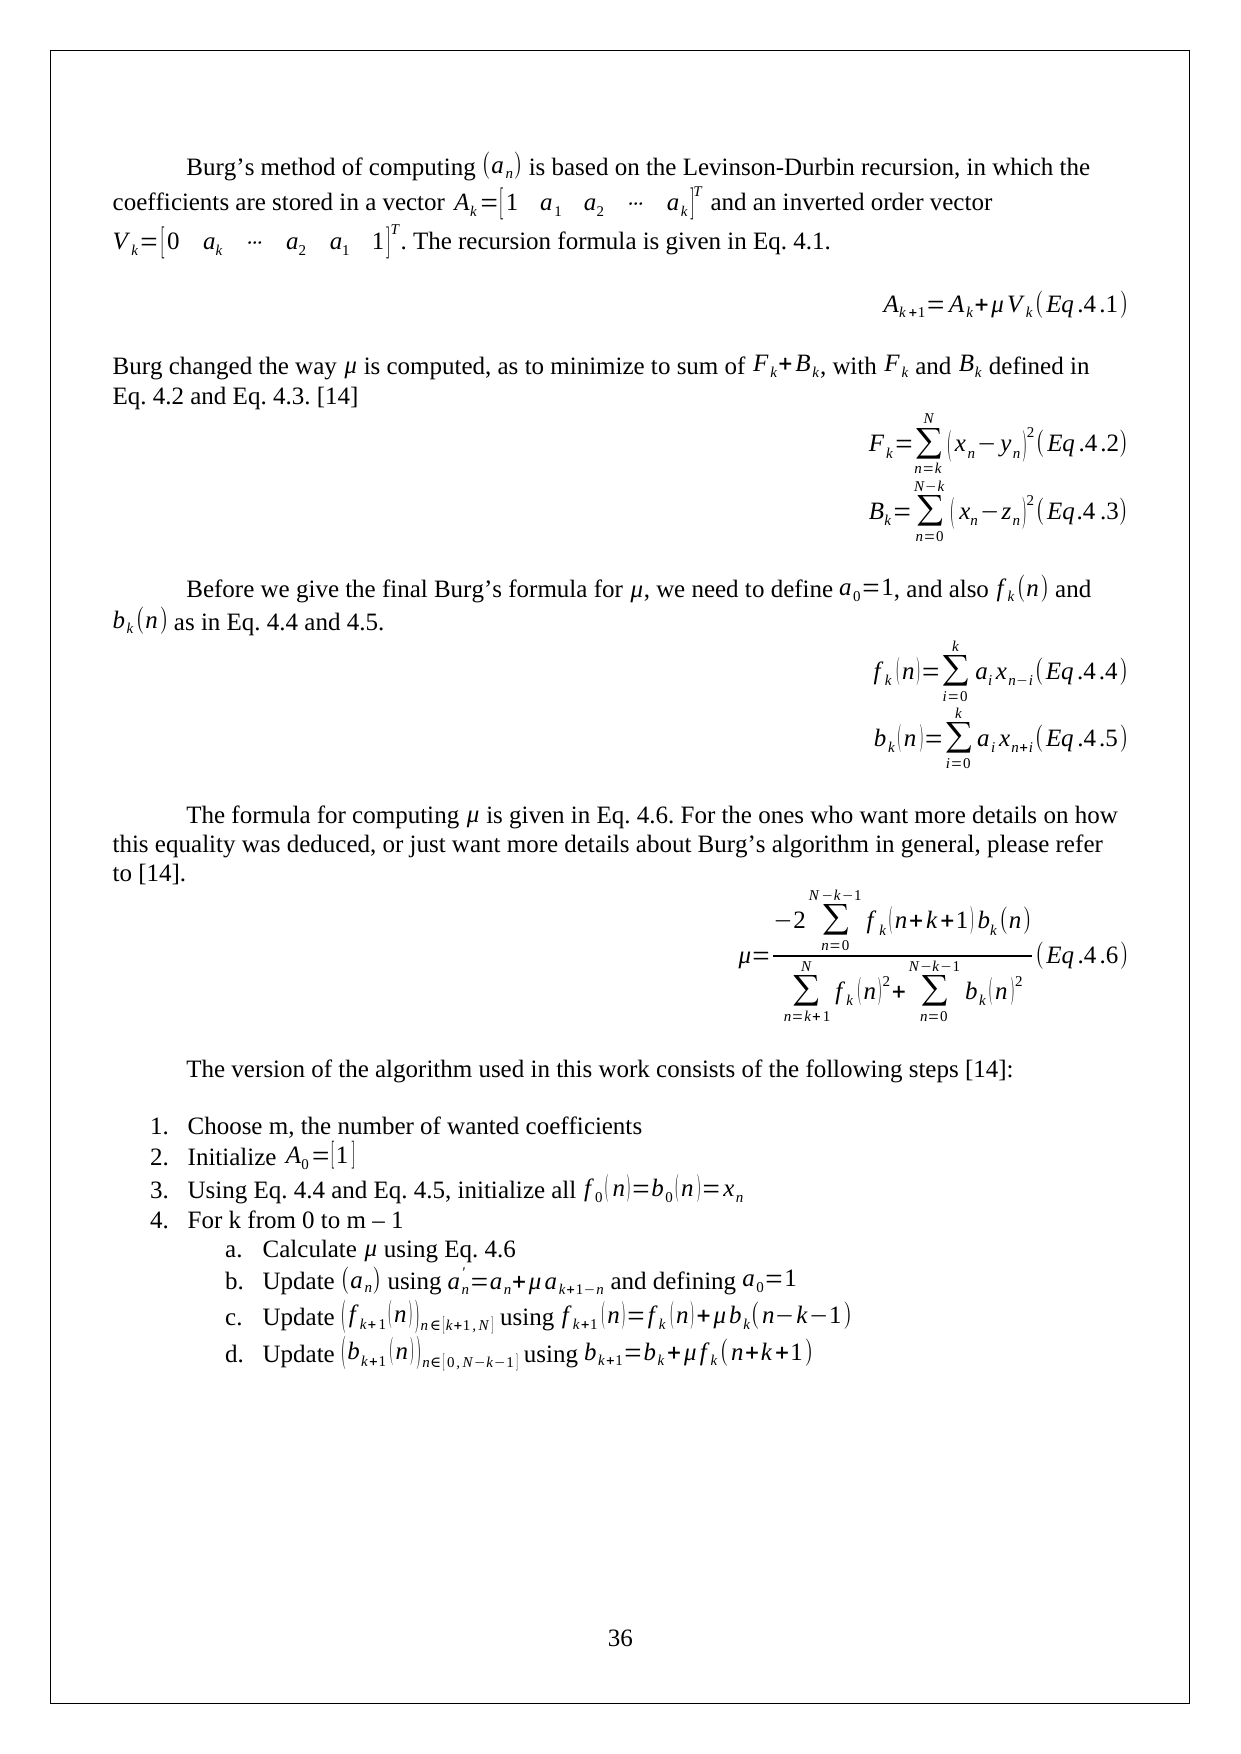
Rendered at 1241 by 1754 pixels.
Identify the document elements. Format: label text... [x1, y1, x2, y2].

text Burg changed the way is computed, as to minimize to sum of , with and defined in Eq. 4.2 and Eq. 4.3. [14] [112, 349, 1128, 410]
list For k from 0 to m – 1 [150, 1206, 1128, 1234]
list Choose m, the number of wanted coefficients [150, 1111, 1128, 1140]
list Using Eq. 4.4 and Eq. 4.5, initialize all [150, 1173, 1128, 1206]
text The formula for computing is given in Eq. 4.6. For the ones who want more details on how this equality was deduced, or just want more details about Burg’s algorithm in general, please refer to [14]. [112, 800, 1128, 887]
text Burg’s method of computing is based on the Levinson-Durbin recursion, in which the coefficients are stored in a vector and an inverted order vector . The recursion formula is given in Eq. 4.1. [112, 150, 1128, 260]
text Before we give the final Burg’s formula for , we need to define , and also and as in Eq. 4.4 and 4.5. [112, 573, 1128, 637]
list Update using [225, 1335, 1128, 1372]
list Calculate using Eq. 4.6 [225, 1234, 1128, 1263]
list Update using and defining [225, 1263, 1128, 1298]
text The version of the algorithm used in this work consists of the following steps [14]: [112, 1054, 1128, 1082]
list Initialize [150, 1140, 1128, 1173]
list Update using [225, 1298, 1128, 1335]
